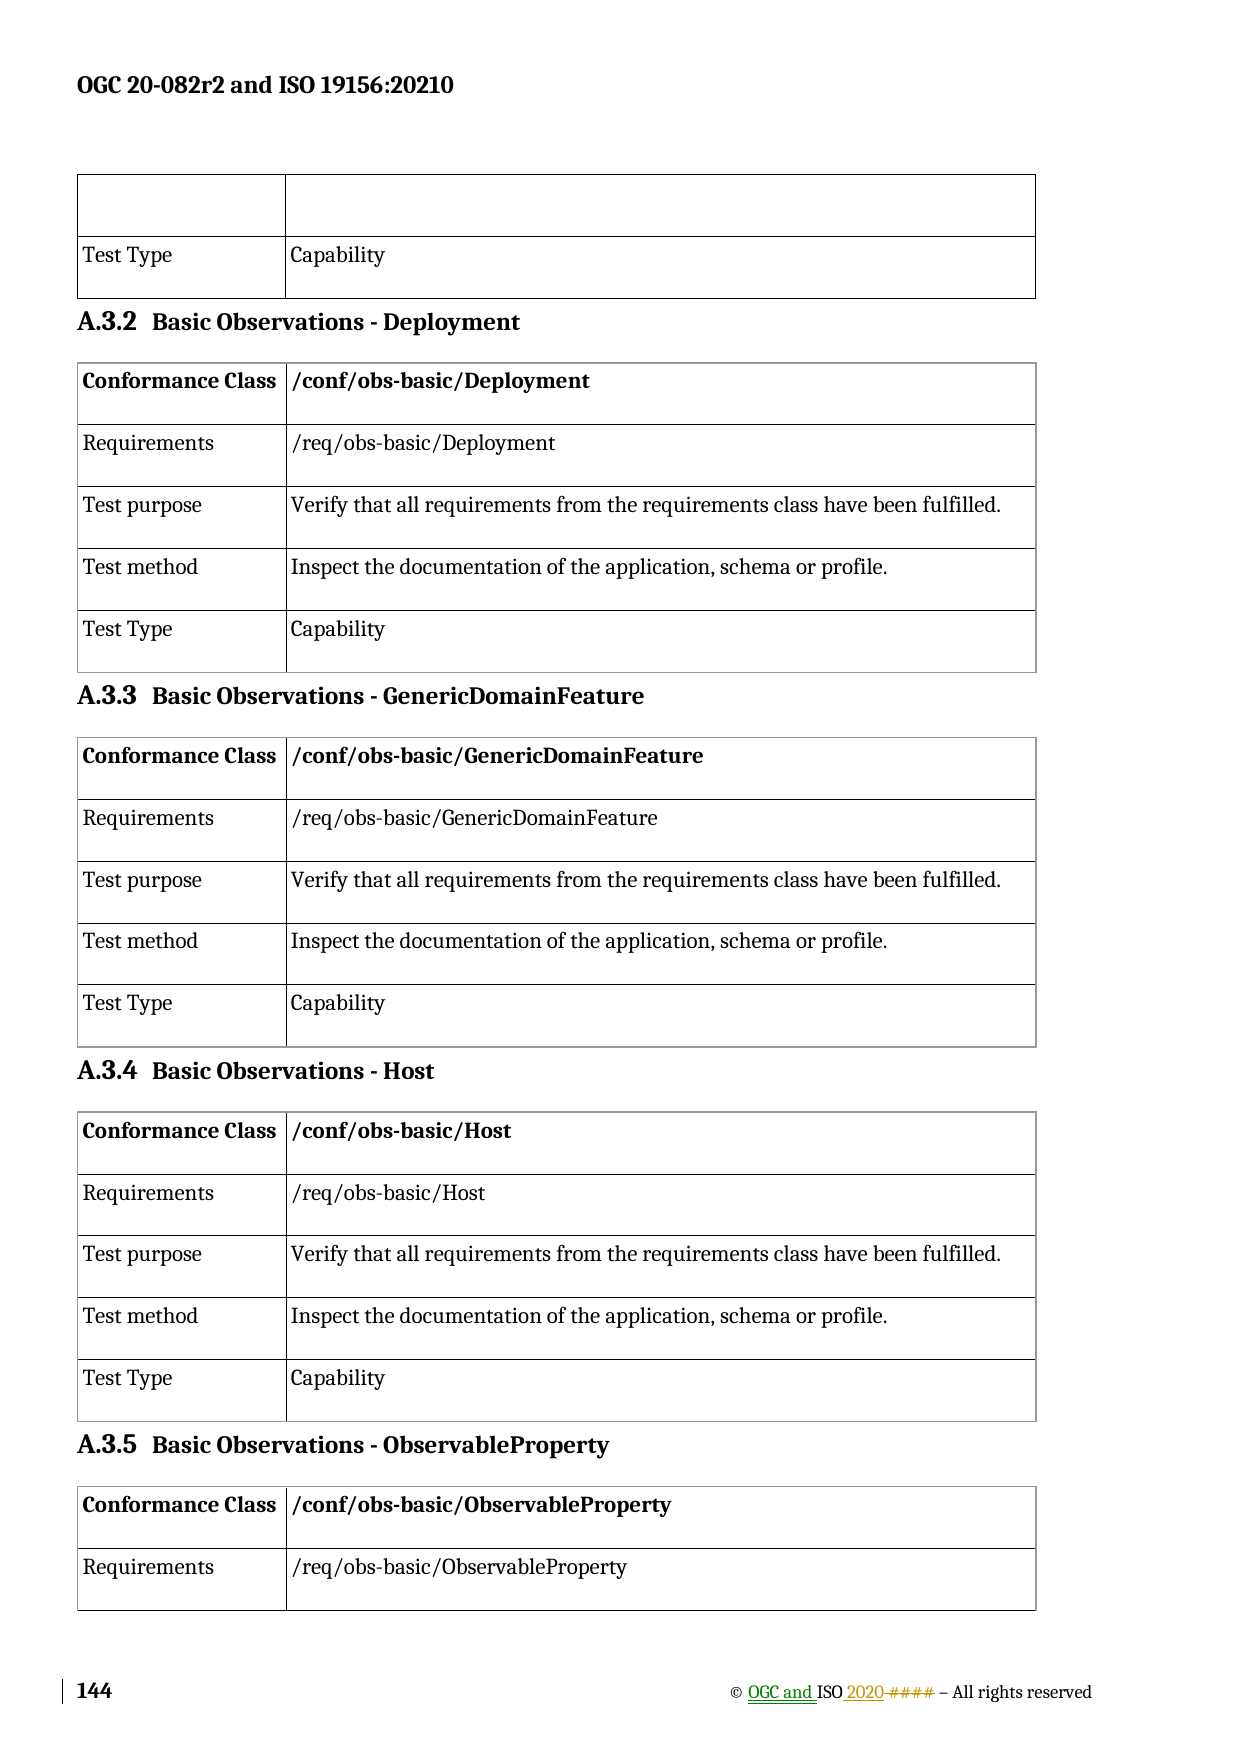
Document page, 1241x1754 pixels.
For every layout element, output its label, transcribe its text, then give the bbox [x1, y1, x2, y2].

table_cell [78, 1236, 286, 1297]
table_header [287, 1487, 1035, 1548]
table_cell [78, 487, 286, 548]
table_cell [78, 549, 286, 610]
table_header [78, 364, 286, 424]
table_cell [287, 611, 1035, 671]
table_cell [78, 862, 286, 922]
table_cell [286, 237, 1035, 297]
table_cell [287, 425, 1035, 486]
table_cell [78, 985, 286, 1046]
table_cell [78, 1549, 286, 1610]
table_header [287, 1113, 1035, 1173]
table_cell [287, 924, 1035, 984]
text Basic Observations - GenericDomainFeature [77, 679, 1092, 712]
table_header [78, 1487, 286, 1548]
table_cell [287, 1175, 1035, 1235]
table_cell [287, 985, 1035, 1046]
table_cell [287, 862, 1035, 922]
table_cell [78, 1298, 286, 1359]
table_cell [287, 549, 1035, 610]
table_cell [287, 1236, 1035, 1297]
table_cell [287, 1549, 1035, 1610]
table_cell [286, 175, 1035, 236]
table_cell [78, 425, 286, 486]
text Basic Observations - Deployment [77, 305, 1092, 337]
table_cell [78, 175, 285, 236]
text Basic Observations - Host [77, 1054, 1092, 1086]
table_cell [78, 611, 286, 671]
text Basic Observations - ObservableProperty [77, 1428, 1092, 1461]
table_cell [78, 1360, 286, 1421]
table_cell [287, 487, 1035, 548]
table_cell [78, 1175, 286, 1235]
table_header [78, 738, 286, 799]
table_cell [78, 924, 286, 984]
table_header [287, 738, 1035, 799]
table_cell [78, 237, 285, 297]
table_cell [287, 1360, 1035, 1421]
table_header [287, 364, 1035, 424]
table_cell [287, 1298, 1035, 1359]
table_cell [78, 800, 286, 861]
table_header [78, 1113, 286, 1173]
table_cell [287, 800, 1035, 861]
